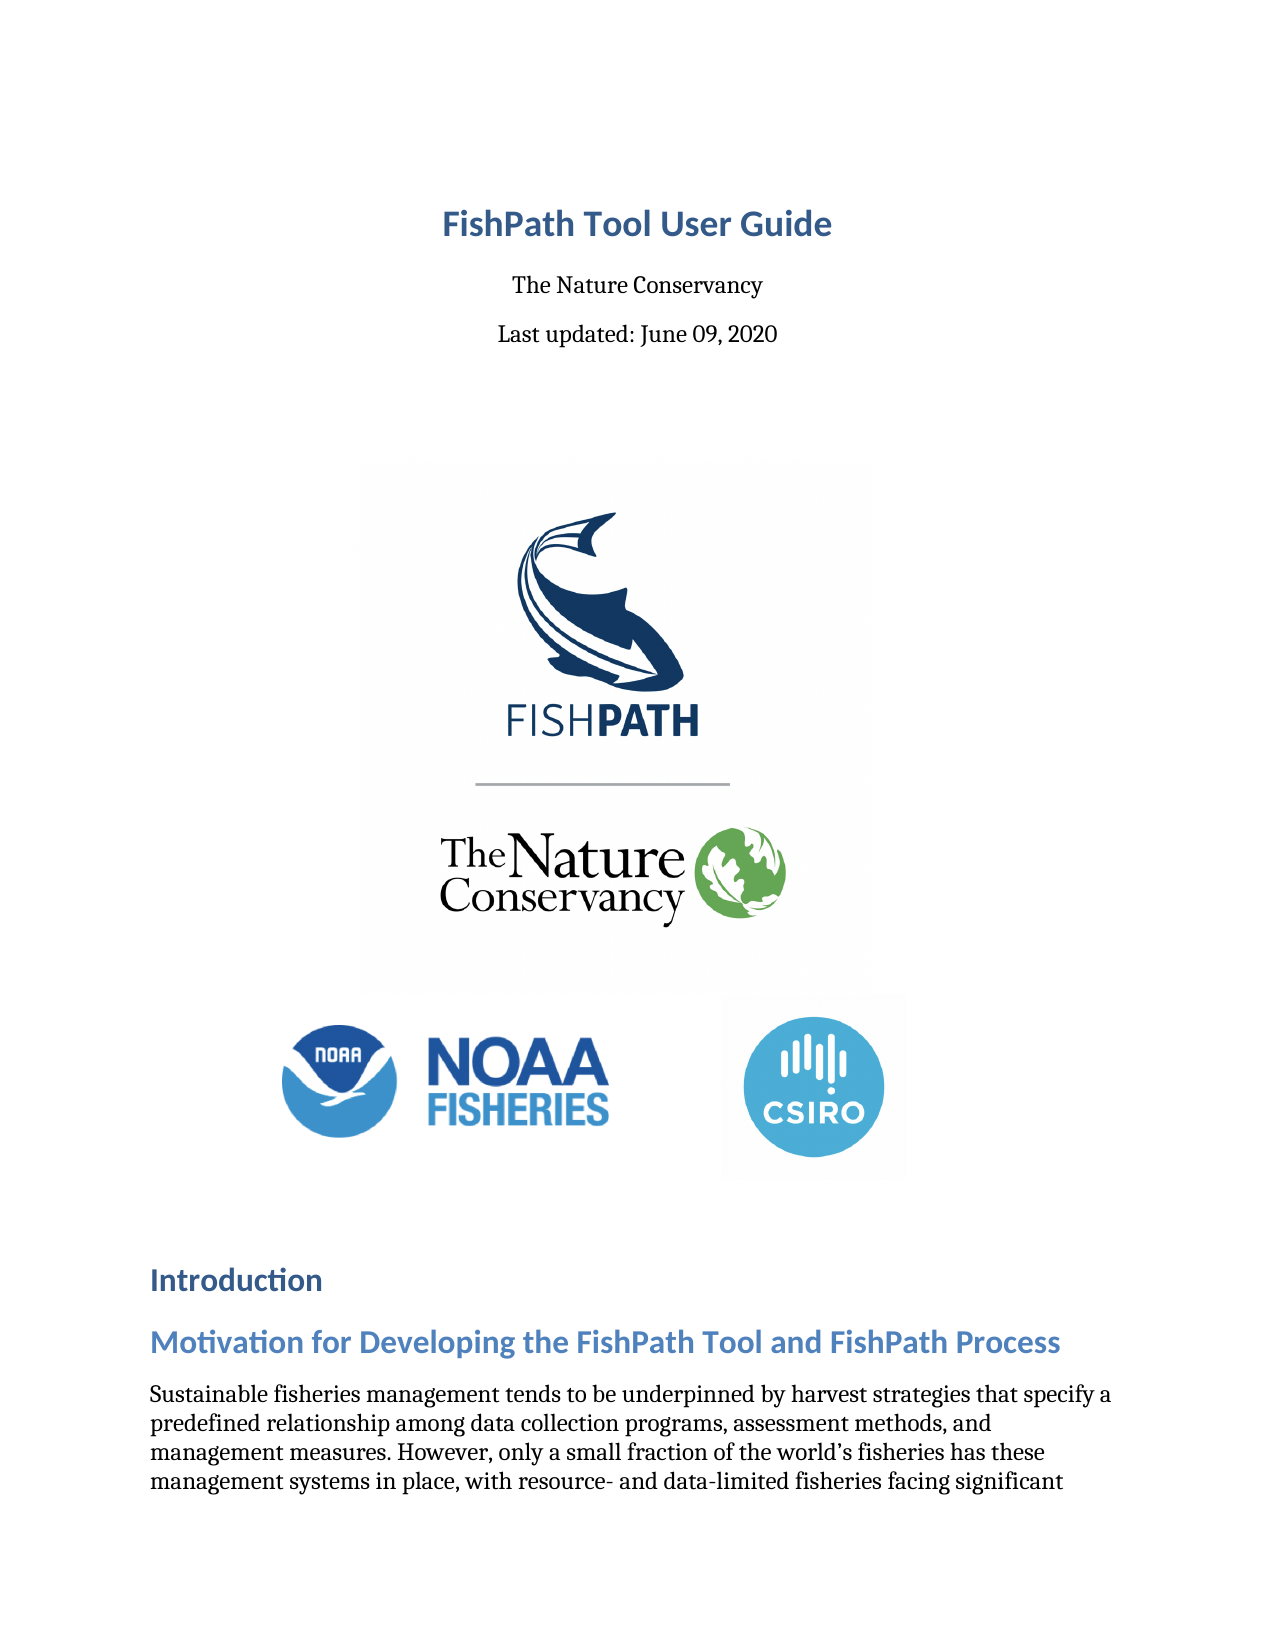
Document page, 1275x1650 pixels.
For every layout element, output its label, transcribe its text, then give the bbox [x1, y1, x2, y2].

subtitle Introduction [150, 1259, 1125, 1300]
subtitle Motivation for Developing the FishPath Tool and FishPath Process [150, 1321, 1125, 1362]
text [150, 1380, 1125, 1495]
text Last updated: June 09, 2020 [150, 320, 1125, 349]
text The Nature Conservancy [150, 271, 1125, 299]
title FishPath Tool User Guide [150, 200, 1125, 246]
picture [168, 458, 1044, 1210]
